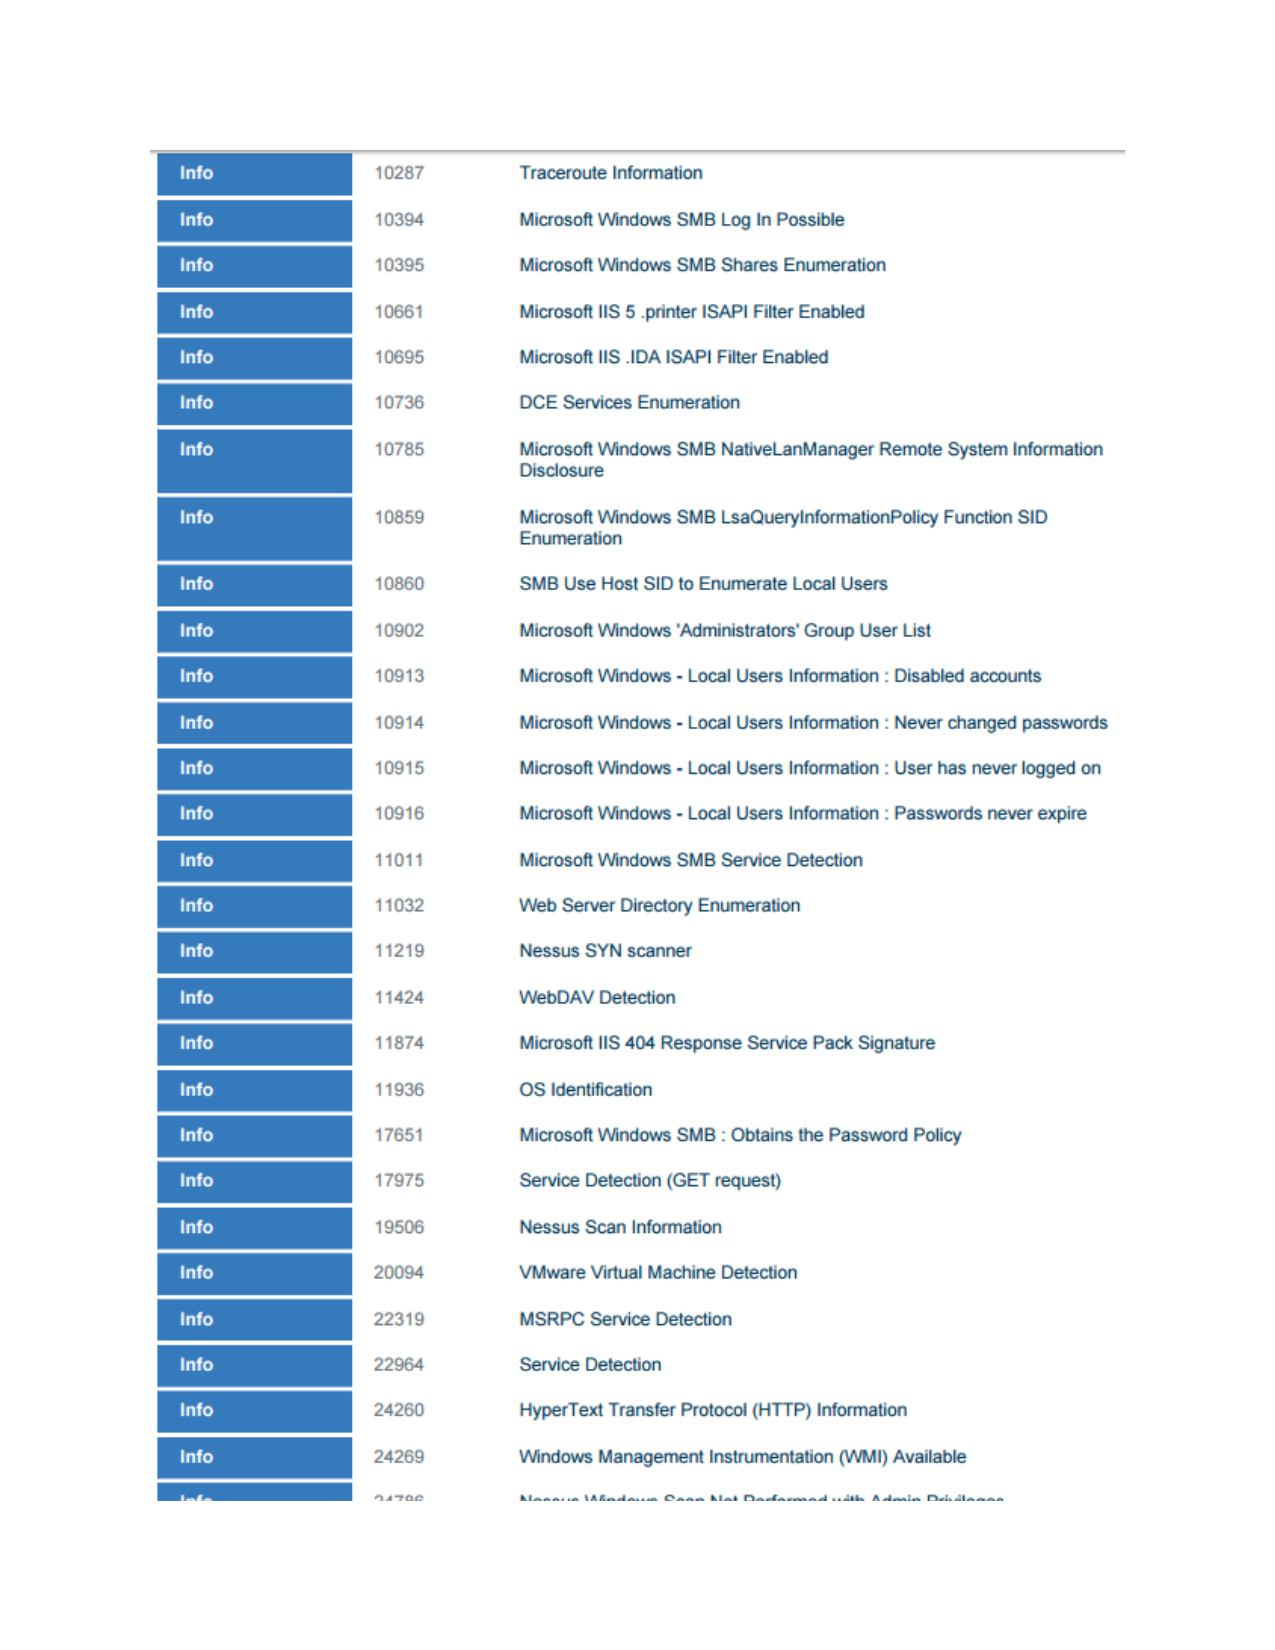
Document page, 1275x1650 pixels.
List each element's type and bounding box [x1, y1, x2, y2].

picture [150, 150, 1125, 1501]
